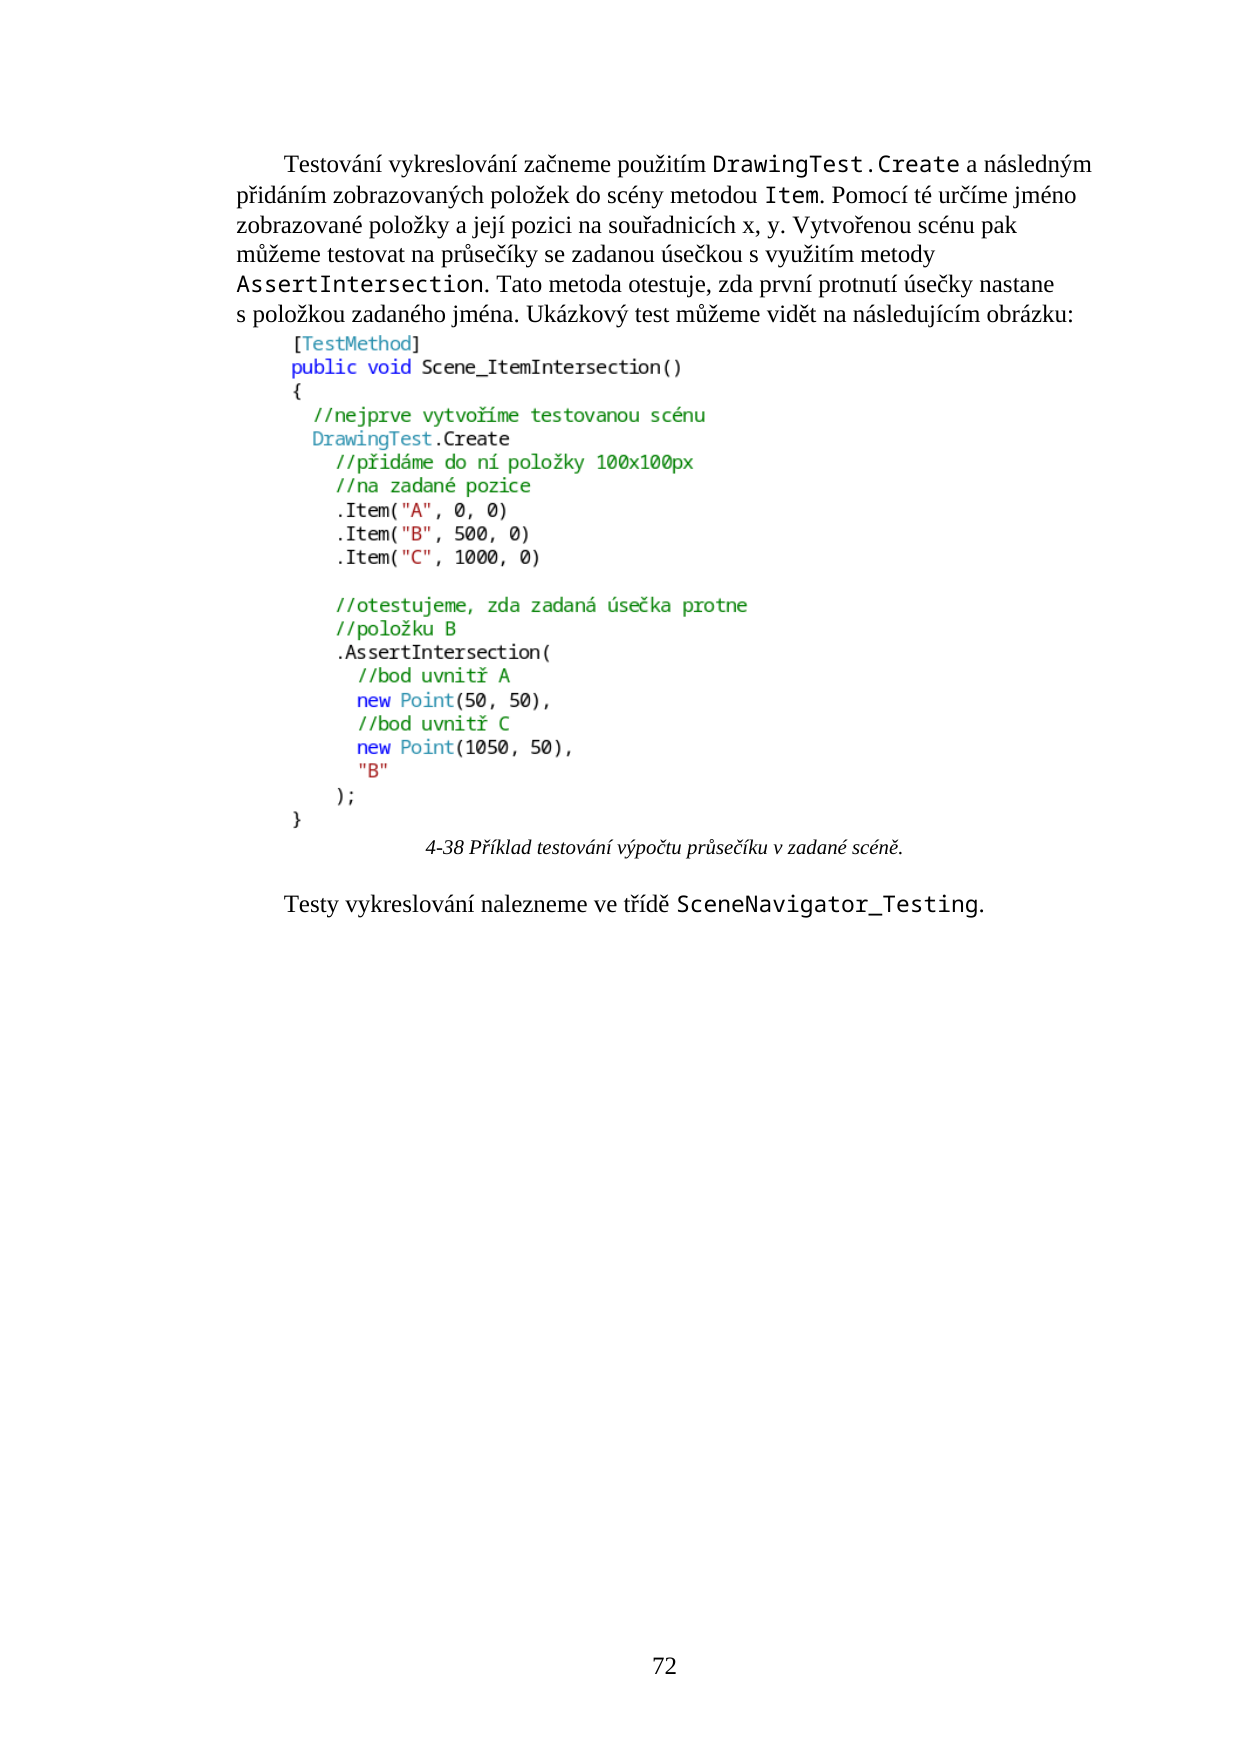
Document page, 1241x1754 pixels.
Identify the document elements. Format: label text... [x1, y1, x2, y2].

text Testy vykreslování nalezneme ve třídě SceneNavigator_Testing. [236, 888, 1092, 919]
text Testování vykreslování začneme použitím DrawingTest.Create a následným přidáním zobrazovaných položek do scény metodou Item. Pomocí té určíme jméno zobrazované položky a její pozici na souřadnicích x, y. Vytvořenou scénu pak můžeme testovat na průsečíky se zadanou úsečkou s využitím metody AssertIntersection. Tato metoda otestuje, zda první protnutí úsečky nastane s položkou zadaného jména. Ukázkový test můžeme vidět na následujícím obrázku: [236, 148, 1092, 328]
